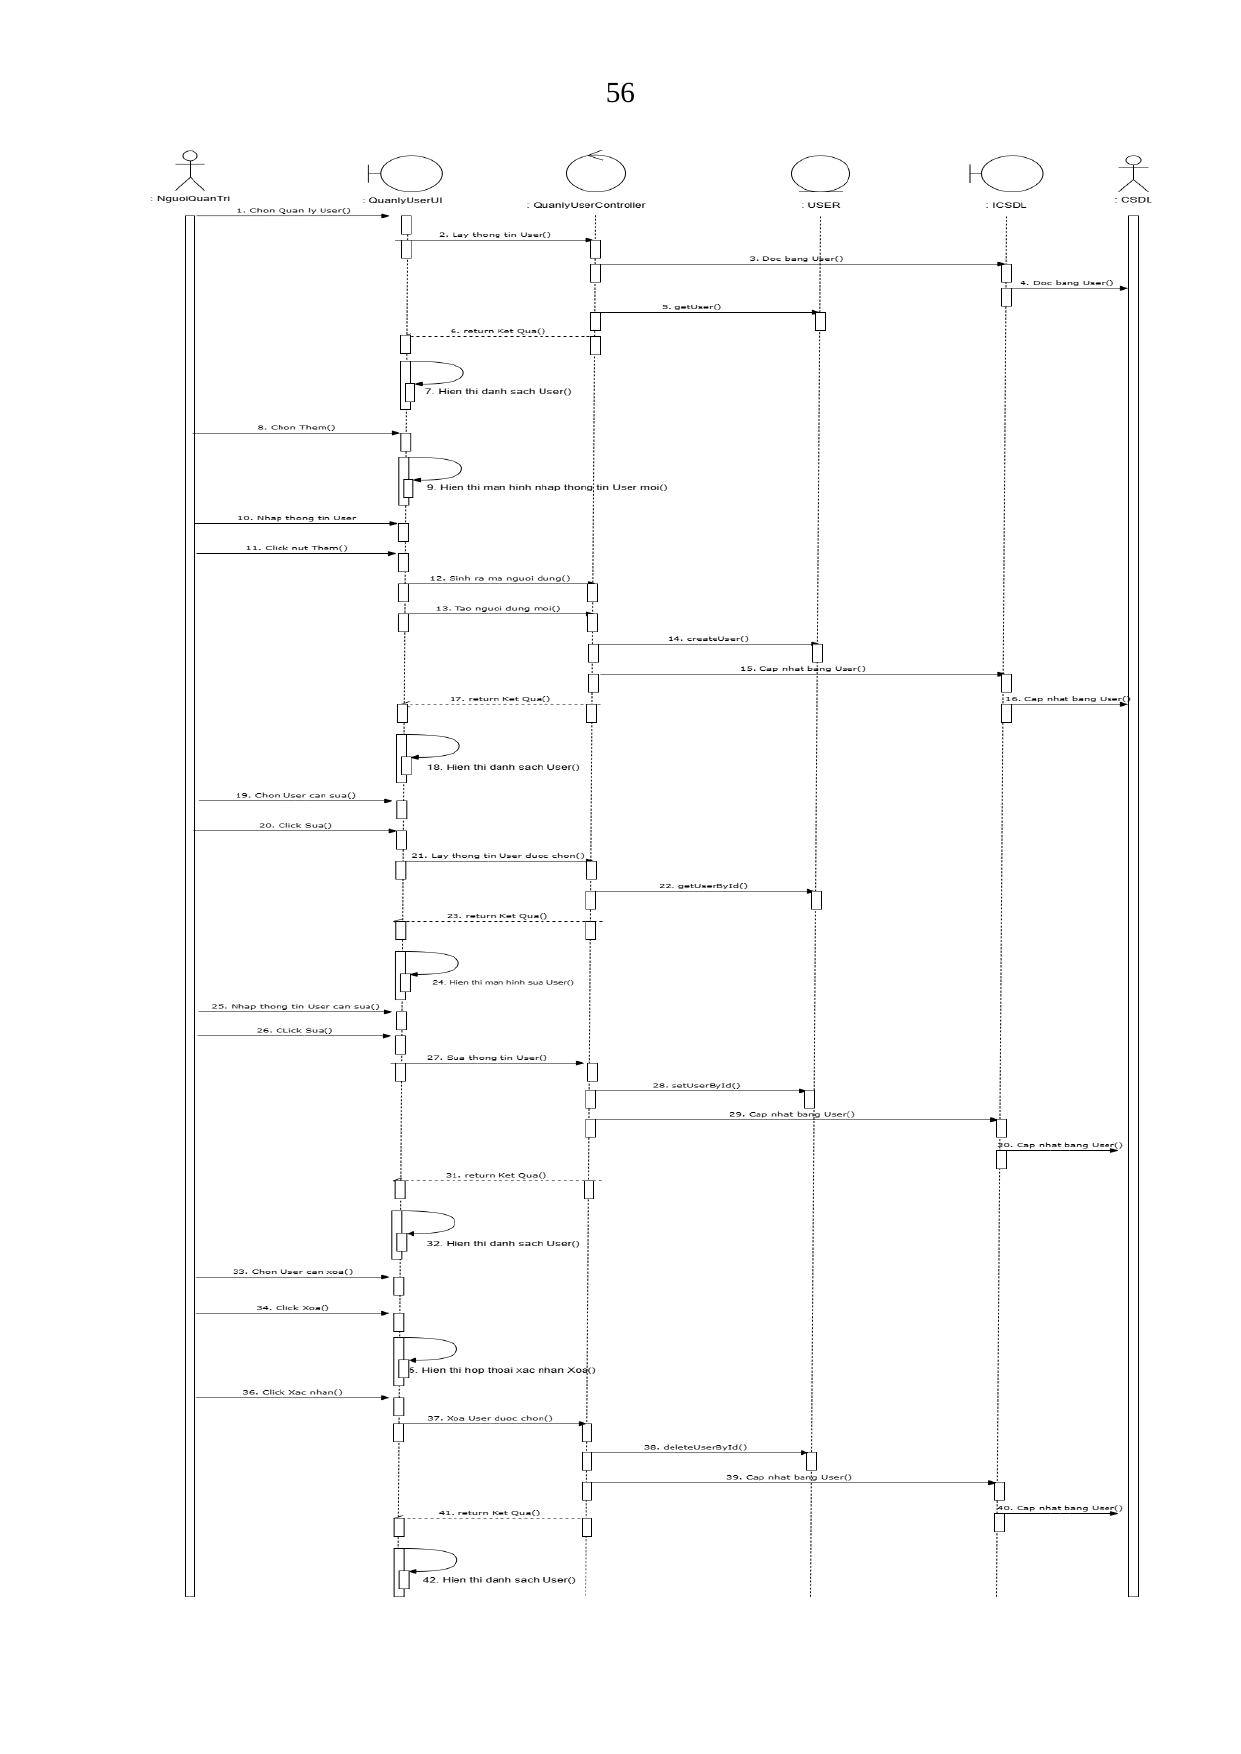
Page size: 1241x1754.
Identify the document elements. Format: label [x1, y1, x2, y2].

picture [150, 150, 1152, 1604]
